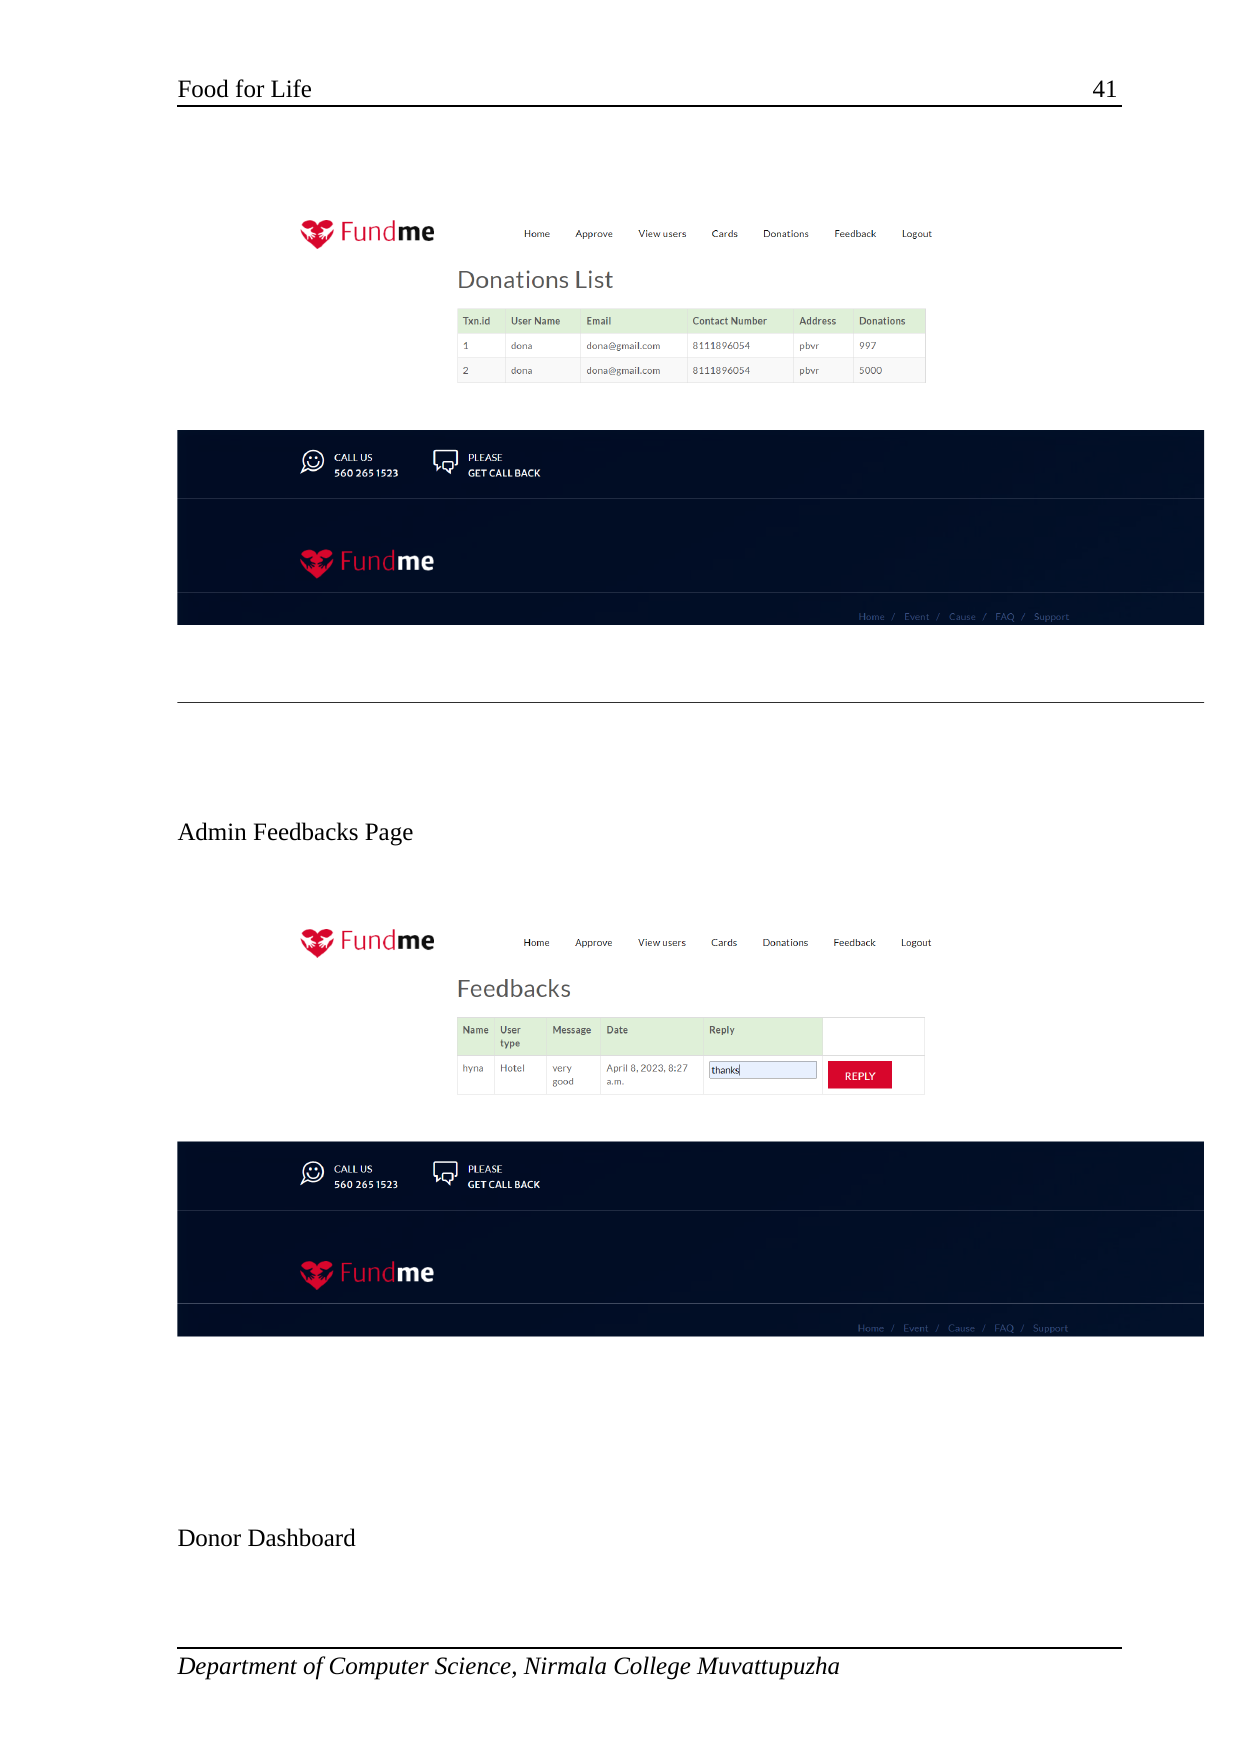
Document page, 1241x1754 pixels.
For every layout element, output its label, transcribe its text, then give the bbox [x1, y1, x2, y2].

text Donor Dashboard [177, 1523, 1122, 1551]
picture [177, 912, 1204, 1409]
text Admin Feedbacks Page [177, 817, 1122, 846]
picture [177, 201, 1205, 703]
